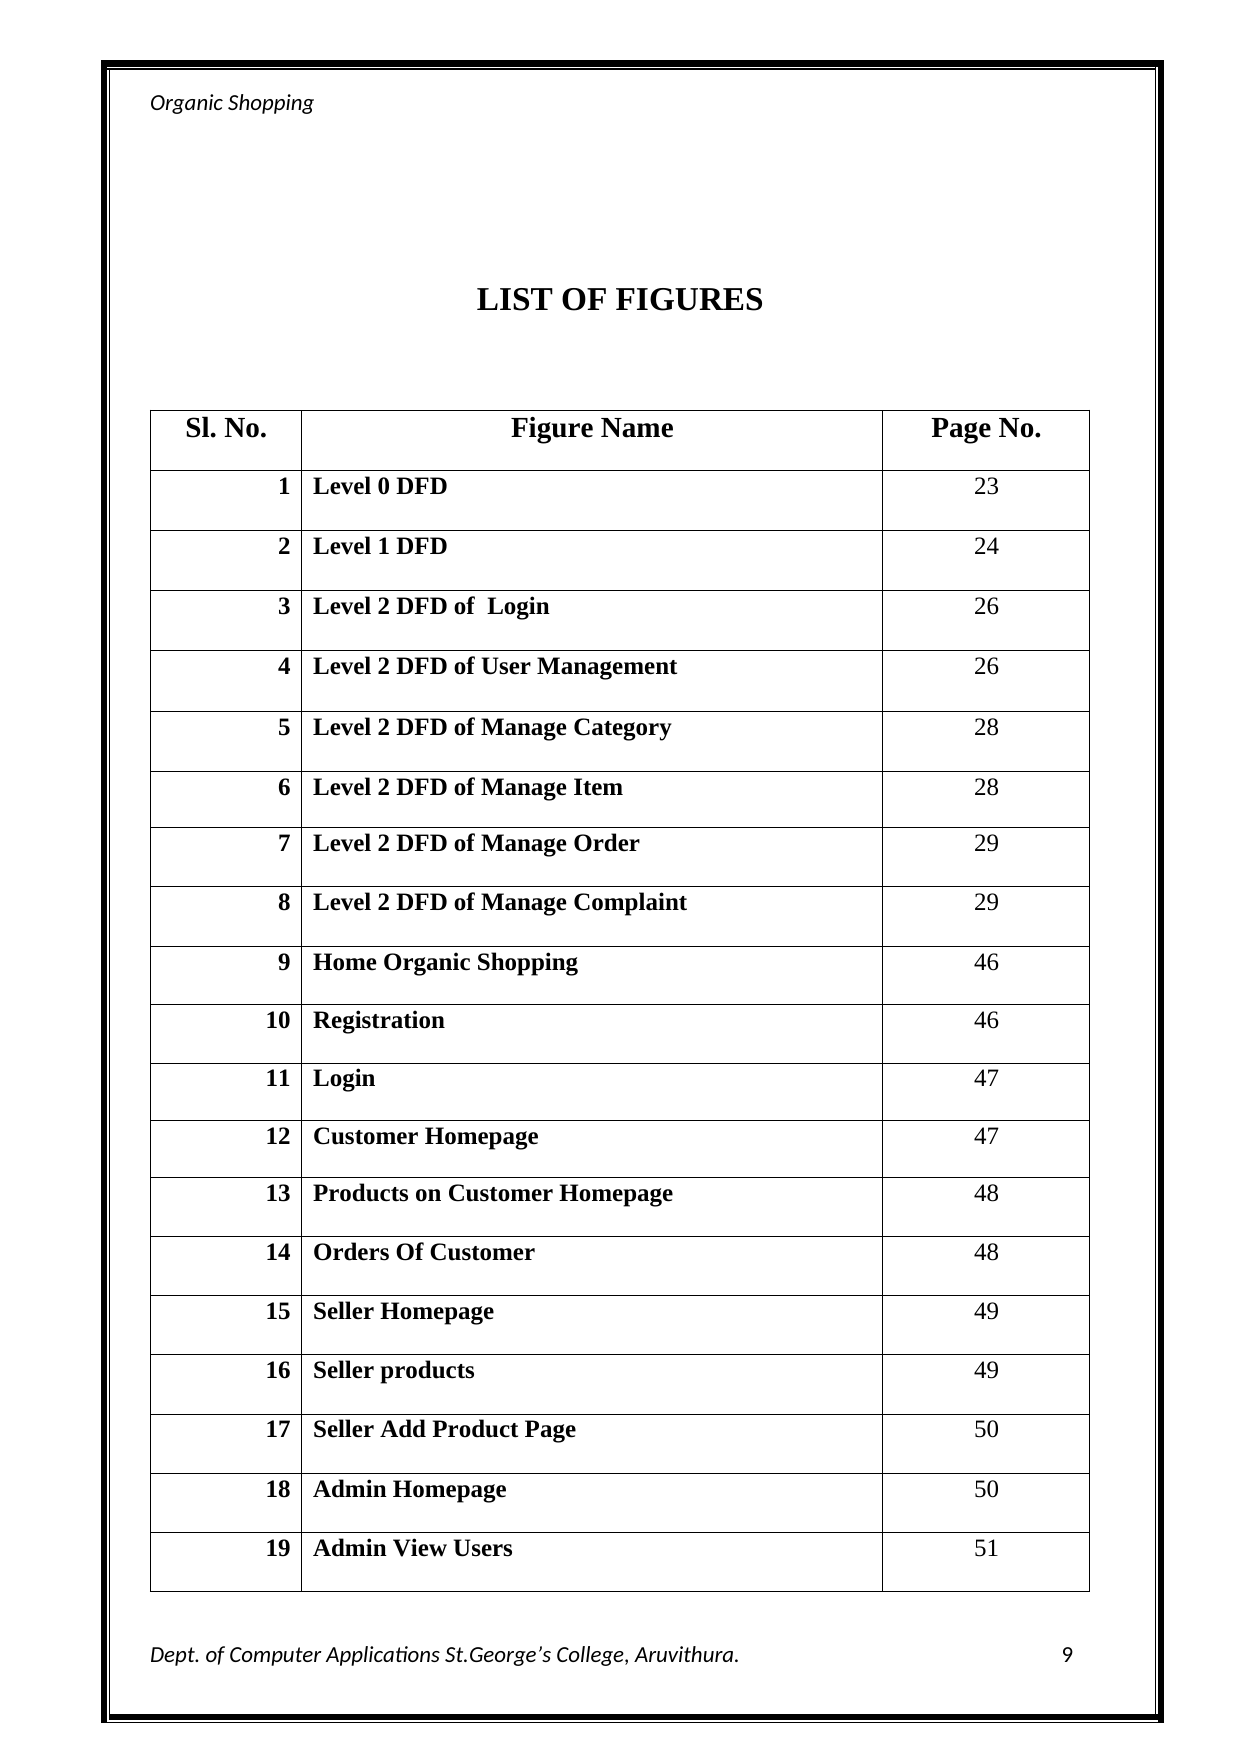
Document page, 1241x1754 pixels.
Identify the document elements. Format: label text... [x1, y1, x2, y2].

table_cell Seller Homepage [302, 1296, 882, 1354]
table_cell Level 2 DFD of Manage Complaint [302, 887, 882, 946]
table_cell 4 [151, 651, 301, 711]
table_cell 23 [883, 471, 1089, 530]
table_cell Login [302, 1064, 882, 1120]
table_cell Orders Of Customer [302, 1237, 882, 1295]
table_cell 29 [883, 828, 1089, 886]
table_cell 50 [883, 1474, 1089, 1532]
table_header Page No. [883, 411, 1089, 470]
table_cell Level 2 DFD of User Management [302, 651, 882, 711]
table_cell 15 [151, 1296, 301, 1354]
table_cell 50 [883, 1415, 1089, 1473]
table_cell Home Organic Shopping [302, 947, 882, 1004]
table_cell Seller products [302, 1355, 882, 1413]
table_cell 2 [151, 531, 301, 590]
table_cell 14 [151, 1237, 301, 1295]
table_cell 49 [883, 1296, 1089, 1354]
table_cell 1 [151, 471, 301, 530]
table_cell 49 [883, 1355, 1089, 1413]
table_cell 28 [883, 772, 1089, 827]
table_cell 12 [151, 1121, 301, 1177]
table_cell 13 [151, 1178, 301, 1236]
table_cell 26 [883, 651, 1089, 711]
table_cell 7 [151, 828, 301, 886]
table_cell 3 [151, 591, 301, 650]
table_cell 16 [151, 1355, 301, 1413]
table_cell 9 [151, 947, 301, 1004]
table_header Figure Name [302, 411, 882, 470]
table_cell 24 [883, 531, 1089, 590]
table_cell 19 [151, 1533, 301, 1591]
table_cell 46 [883, 1005, 1089, 1062]
table_cell 8 [151, 887, 301, 946]
table_cell 5 [151, 712, 301, 771]
table_cell 47 [883, 1121, 1089, 1177]
table_cell Registration [302, 1005, 882, 1062]
table_cell 48 [883, 1237, 1089, 1295]
table_cell Level 2 DFD of Login [302, 591, 882, 650]
table_cell 48 [883, 1178, 1089, 1236]
table_cell 46 [883, 947, 1089, 1004]
table_cell Customer Homepage [302, 1121, 882, 1177]
table_cell Admin View Users [302, 1533, 882, 1591]
table_cell 17 [151, 1415, 301, 1473]
table_cell Level 2 DFD of Manage Item [302, 772, 882, 827]
table_cell 10 [151, 1005, 301, 1062]
table_cell 29 [883, 887, 1089, 946]
table_cell Products on Customer Homepage [302, 1178, 882, 1236]
table_cell Level 2 DFD of Manage Order [302, 828, 882, 886]
table_cell 18 [151, 1474, 301, 1532]
table_cell 11 [151, 1064, 301, 1120]
table_cell Level 1 DFD [302, 531, 882, 590]
table_cell 51 [883, 1533, 1089, 1591]
table_cell Seller Add Product Page [302, 1415, 882, 1473]
table_cell Admin Homepage [302, 1474, 882, 1532]
table_cell 6 [151, 772, 301, 827]
table_cell 47 [883, 1064, 1089, 1120]
table_cell 26 [883, 591, 1089, 650]
table_cell Level 0 DFD [302, 471, 882, 530]
table_cell 28 [883, 712, 1089, 771]
table_header Sl. No. [151, 411, 301, 470]
text LIST OF FIGURES [150, 280, 1090, 318]
table_cell Level 2 DFD of Manage Category [302, 712, 882, 771]
